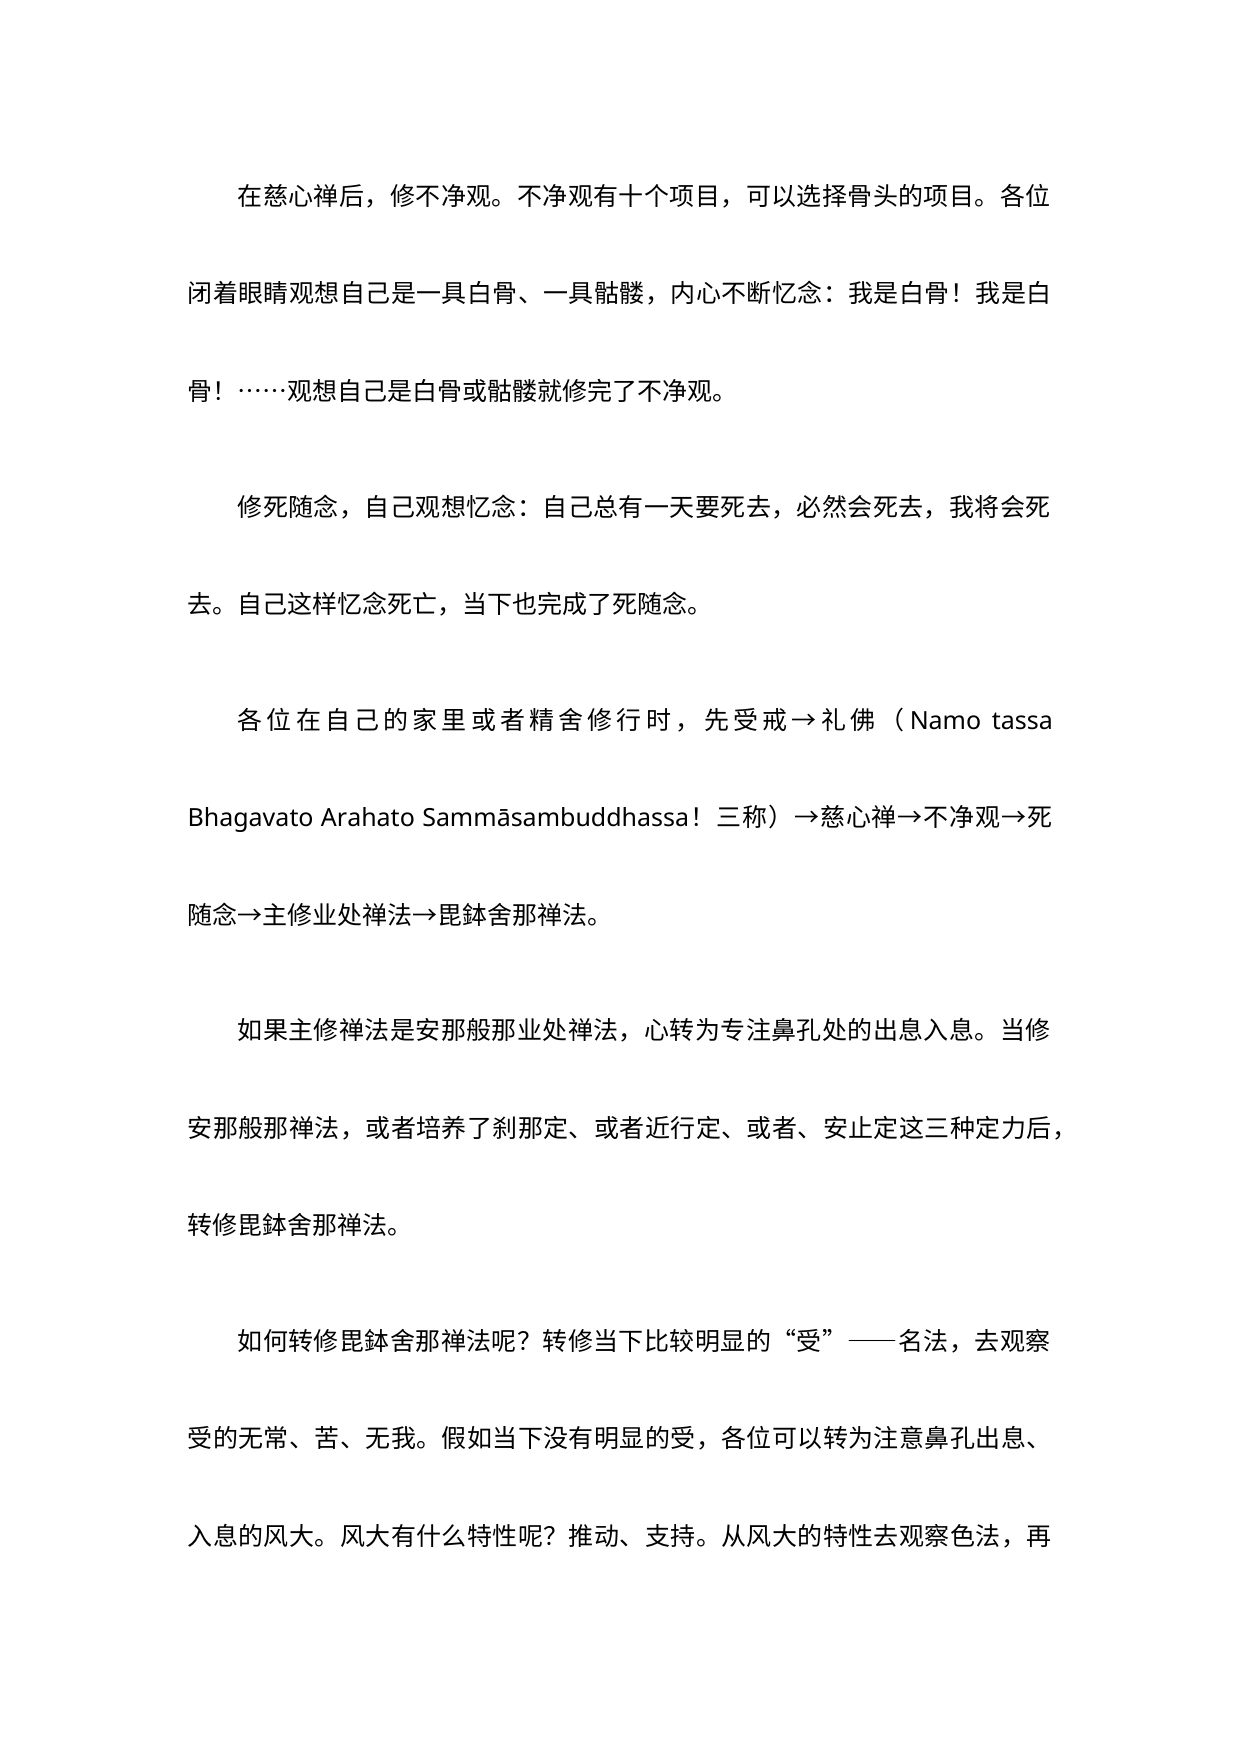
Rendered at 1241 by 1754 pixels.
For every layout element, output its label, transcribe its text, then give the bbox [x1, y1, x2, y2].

text 在慈心禅后，修不净观。不净观有十个项目，可以选择骨头的项目。各位闭着眼睛观想自己是一具白骨、一具骷髅，内心不断忆念：我是白骨！我是白骨！……观想自己是白骨或骷髅就修完了不净观。 [187, 162, 1053, 422]
text 各位在自己的家里或者精舍修行时，先受戒→礼佛（Namo tassa Bhagavato Arahato Sammāsambuddhassa！三称）→慈心禅→不净观→死随念→主修业处禅法→毘鉢舍那禅法。 [187, 686, 1053, 946]
text 修死随念，自己观想忆念：自己总有一天要死去，必然会死去，我将会死去。自己这样忆念死亡，当下也完成了死随念。 [187, 473, 1053, 635]
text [187, 1307, 1053, 1567]
text 如果主修禅法是安那般那业处禅法，心转为专注鼻孔处的出息入息。当修安那般那禅法，或者培养了刹那定、或者近行定、或者、安止定这三种定力后，转修毘鉢舍那禅法。 [187, 996, 1053, 1256]
